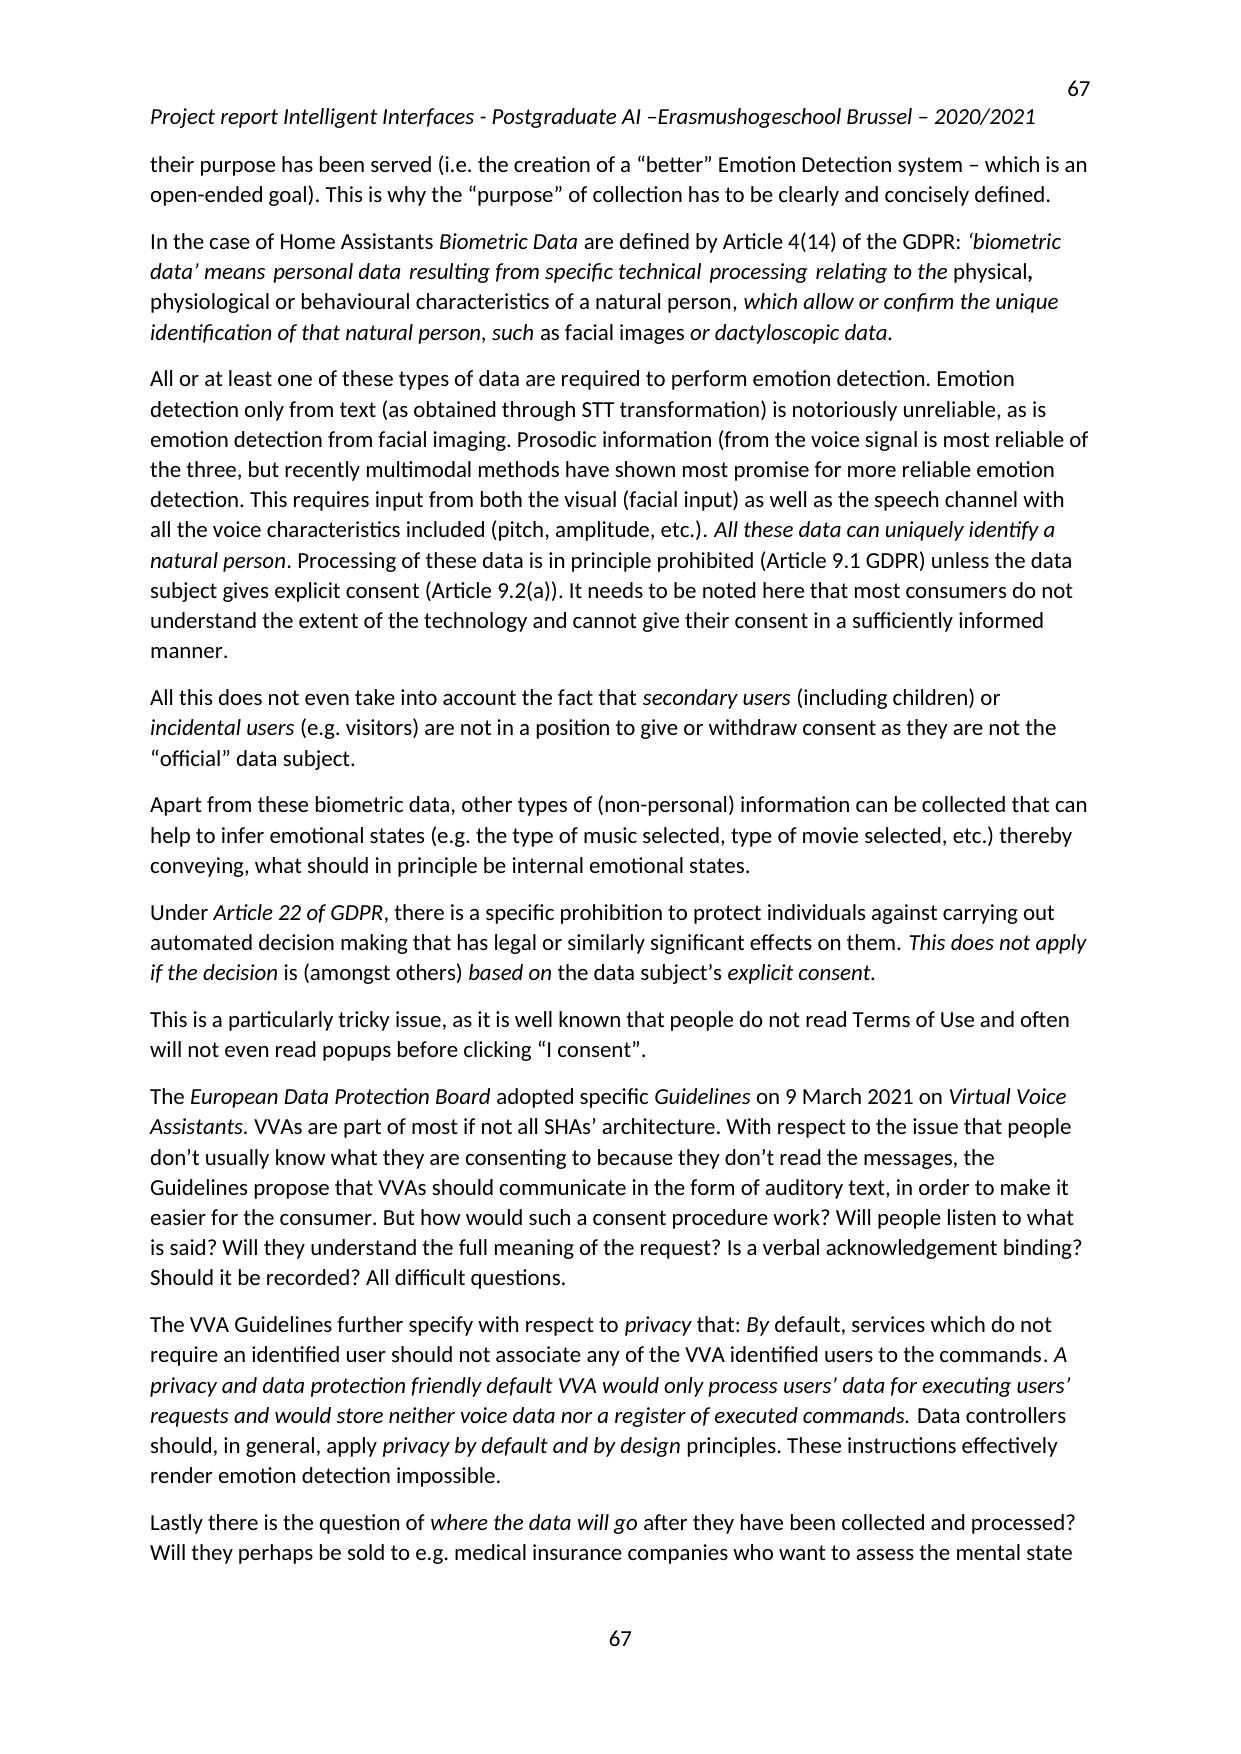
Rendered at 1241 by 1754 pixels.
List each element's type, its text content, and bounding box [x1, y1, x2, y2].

text In the case of Home Assistants Biometric Data are defined by Article 4(14) of the GDPR: ‘biometric data’ means personal data resulting from specific technical processing relating to the physical, physiological or behavioural characteristics of a natural person, which allow or confirm the unique identification of that natural person, such as facial images or dactyloscopic data. [150, 227, 1090, 346]
text This is a particularly tricky issue, as it is well known that people do not read Terms of Use and often will not even read popups before clicking “I consent”. [150, 1005, 1090, 1063]
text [150, 1508, 1090, 1567]
text Under Article 22 of GDPR, there is a specific prohibition to protect individuals against carrying out automated decision making that has legal or similarly significant effects on them. This does not apply if the decision is (amongst others) based on the data subject’s explicit consent. [150, 898, 1090, 986]
text The VVA Guidelines further specify with respect to privacy that: By default, services which do not require an identified user should not associate any of the VVA identified users to the commands. A privacy and data protection friendly default VVA would only process users’ data for executing users’ requests and would store neither voice data nor a register of executed commands. Data controllers should, in general, apply privacy by default and by design principles. These instructions effectively render emotion detection impossible. [150, 1310, 1090, 1489]
text All or at least one of these types of data are required to perform emotion detection. Emotion detection only from text (as obtained through STT transformation) is notoriously unreliable, as is emotion detection from facial imaging. Prosodic information (from the voice signal is most reliable of the three, but recently multimodal methods have shown most promise for more reliable emotion detection. This requires input from both the visual (facial input) as well as the speech channel with all the voice characteristics included (pitch, amplitude, etc.). All these data can uniquely identify a natural person. Processing of these data is in principle prohibited (Article 9.1 GDPR) unless the data subject gives explicit consent (Article 9.2(a)). It needs to be noted here that most consumers do not understand the extent of the technology and cannot give their consent in a sufficiently informed manner. [150, 364, 1090, 664]
text All this does not even take into account the fact that secondary users (including children) or incidental users (e.g. visitors) are not in a position to give or withdraw consent as they are not the “official” data subject. [150, 683, 1090, 772]
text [150, 150, 1090, 208]
text Apart from these biometric data, other types of (non-personal) information can be collected that can help to infer emotional states (e.g. the type of music selected, type of movie selected, etc.) thereby conveying, what should in principle be internal emotional states. [150, 791, 1090, 879]
text The European Data Protection Board adopted specific Guidelines on 9 March 2021 on Virtual Voice Assistants. VVAs are part of most if not all SHAs’ architecture. With respect to the issue that people don’t usually know what they are consenting to because they don’t read the messages, the Guidelines propose that VVAs should communicate in the form of auditory text, in order to make it easier for the consumer. But how would such a consent procedure work? Will people listen to what is said? Will they understand the full meaning of the request? Is a verbal acknowledgement binding? Should it be recorded? All difficult questions. [150, 1082, 1090, 1292]
